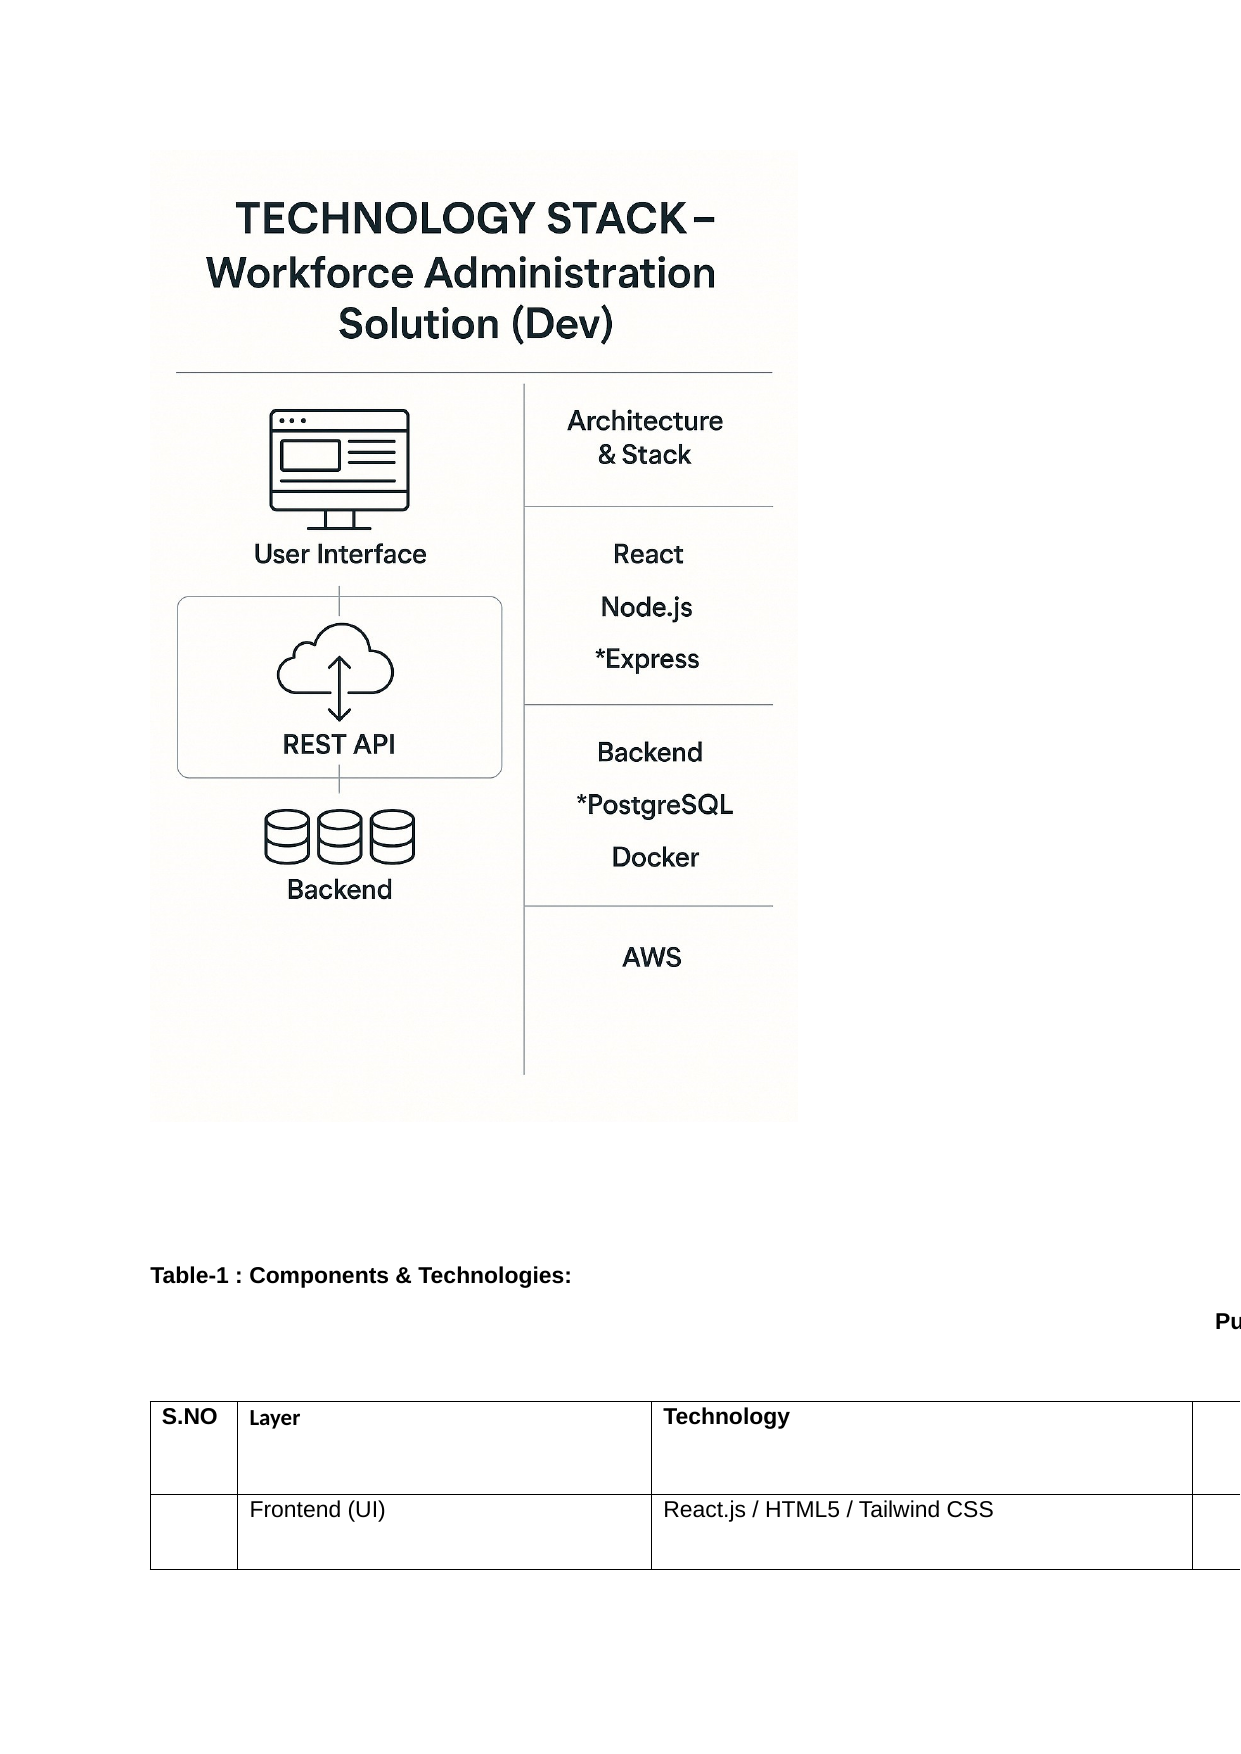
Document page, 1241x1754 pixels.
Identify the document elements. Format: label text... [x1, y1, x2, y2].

table_cell React.js / HTML5 / Tailwind CSS [652, 1495, 1192, 1568]
table_cell [1193, 1495, 1240, 1568]
table_header Technology [652, 1402, 1192, 1494]
text Pur [150, 1308, 1240, 1334]
table_header [1193, 1402, 1240, 1494]
table_header Layer [238, 1402, 651, 1494]
text Table-1 : Components & Technologies: [150, 1262, 1240, 1289]
table_header S.NO [151, 1402, 237, 1494]
table_cell [151, 1495, 237, 1568]
picture [150, 150, 798, 1122]
table_cell Frontend (UI) [238, 1495, 651, 1568]
